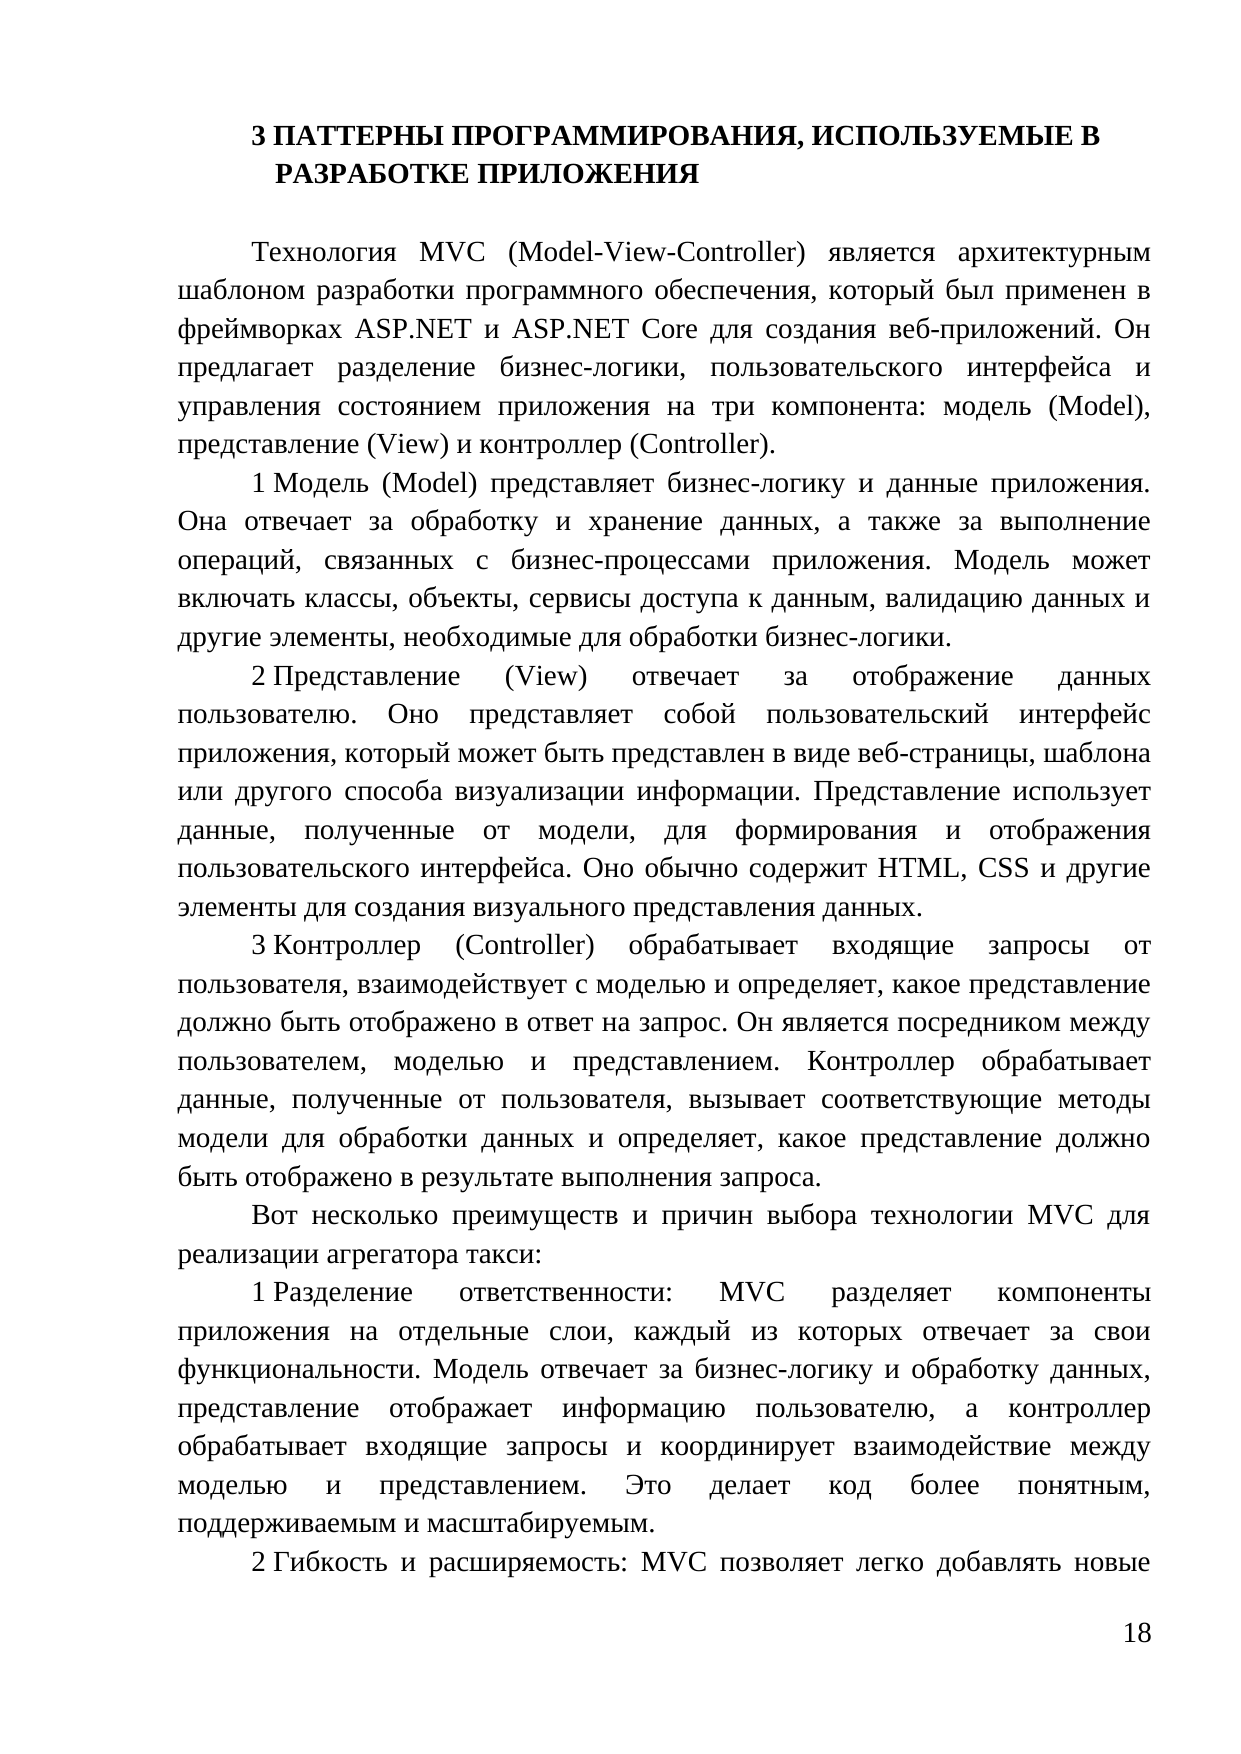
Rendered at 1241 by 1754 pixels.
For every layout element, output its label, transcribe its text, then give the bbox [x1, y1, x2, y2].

text Вот несколько преимуществ и причин выбора технологии MVC для реализации агрегатора такси: [177, 1197, 1152, 1269]
list Контроллер (Controller) обрабатывает входящие запросы от пользователя, взаимодействует с моделью и определяет, какое представление должно быть отображено в ответ на запрос. Он является посредником между пользователем, моделью и представлением. Контроллер обрабатывает данные, полученные от пользователя, вызывает соответствующие методы модели для обработки данных и определяет, какое представление должно быть отображено в результате выполнения запроса. [177, 927, 1152, 1192]
text Технология MVC (Model-View-Controller) является архитектурным шаблоном разработки программного обеспечения, который был применен в фреймворках ASP.NET и ASP.NET Core для создания веб-приложений. Он предлагает разделение бизнес-логики, пользовательского интерфейса и управления состоянием приложения на три компонента: модель (Model), представление (View) и контроллер (Controller). [177, 234, 1152, 460]
list Представление (View) отвечает за отображение данных пользователю. Оно представляет собой пользовательский интерфейс приложения, который может быть представлен в виде веб-страницы, шаблона или другого способа визуализации информации. Представление использует данные, полученные от модели, для формирования и отображения пользовательского интерфейса. Оно обычно содержит HTML, CSS и другие элементы для создания визуального представления данных. [177, 658, 1152, 922]
list Модель (Model) представляет бизнес-логику и данные приложения. Она отвечает за обработку и хранение данных, а также за выполнение операций, связанных с бизнес-процессами приложения. Модель может включать классы, объекты, сервисы доступа к данным, валидацию данных и другие элементы, необходимые для обработки бизнес-логики. [177, 465, 1152, 653]
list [177, 1544, 1152, 1578]
list Разделение ответственности: MVC разделяет компоненты приложения на отдельные слои, каждый из которых отвечает за свои функциональности. Модель отвечает за бизнес-логику и обработку данных, представление отображает информацию пользователю, а контроллер обрабатывает входящие запросы и координирует взаимодействие между моделью и представлением. Это делает код более понятным, поддерживаемым и масштабируемым. [177, 1274, 1152, 1539]
subtitle Паттерны программирования, используемые в разработке приложения [251, 118, 1152, 190]
